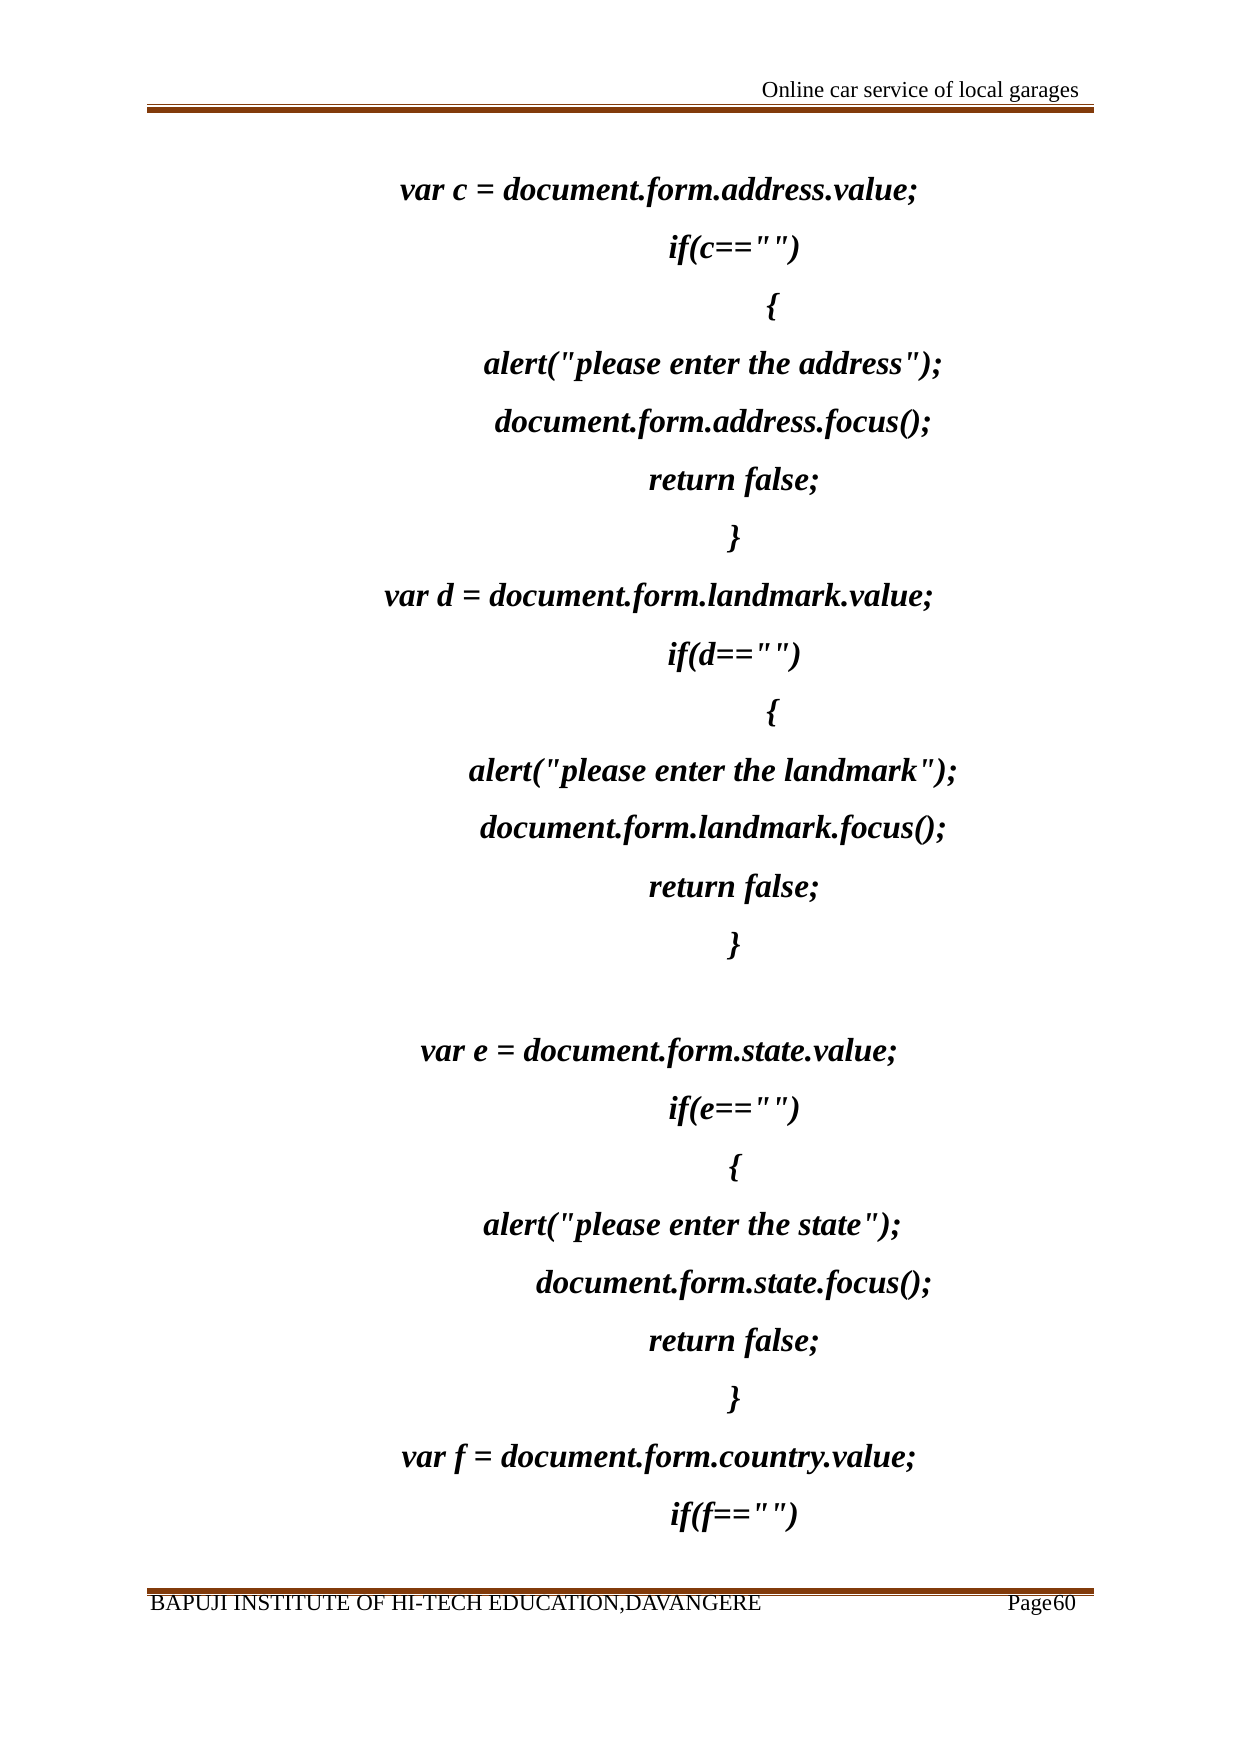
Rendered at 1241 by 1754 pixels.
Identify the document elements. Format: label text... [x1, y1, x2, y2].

text return false; [150, 460, 1172, 498]
text { [150, 286, 1172, 324]
text var e = document.form.state.value; [150, 1030, 1172, 1069]
text if(d=="") [150, 634, 1172, 672]
text return false; [150, 866, 1172, 904]
text var f = document.form.country.value; [150, 1436, 1172, 1475]
text var c = document.form.address.value; [150, 169, 1172, 208]
text document.form.address.focus(); [150, 402, 1172, 440]
text } [150, 924, 1172, 962]
text if(f=="") [150, 1494, 1172, 1533]
text { [150, 692, 1172, 730]
text } [150, 518, 1172, 556]
text return false; [150, 1320, 1172, 1359]
text alert("please enter the address"); [150, 344, 1172, 382]
text if(c=="") [150, 228, 1172, 266]
text } [150, 1378, 1172, 1417]
text document.form.state.focus(); [150, 1262, 1172, 1301]
text alert("please enter the landmark"); [150, 750, 1172, 788]
text { [150, 1146, 1172, 1185]
text if(e=="") [150, 1088, 1172, 1127]
text document.form.landmark.focus(); [150, 808, 1172, 846]
text alert("please enter the state"); [150, 1204, 1172, 1243]
text var d = document.form.landmark.value; [150, 576, 1172, 614]
